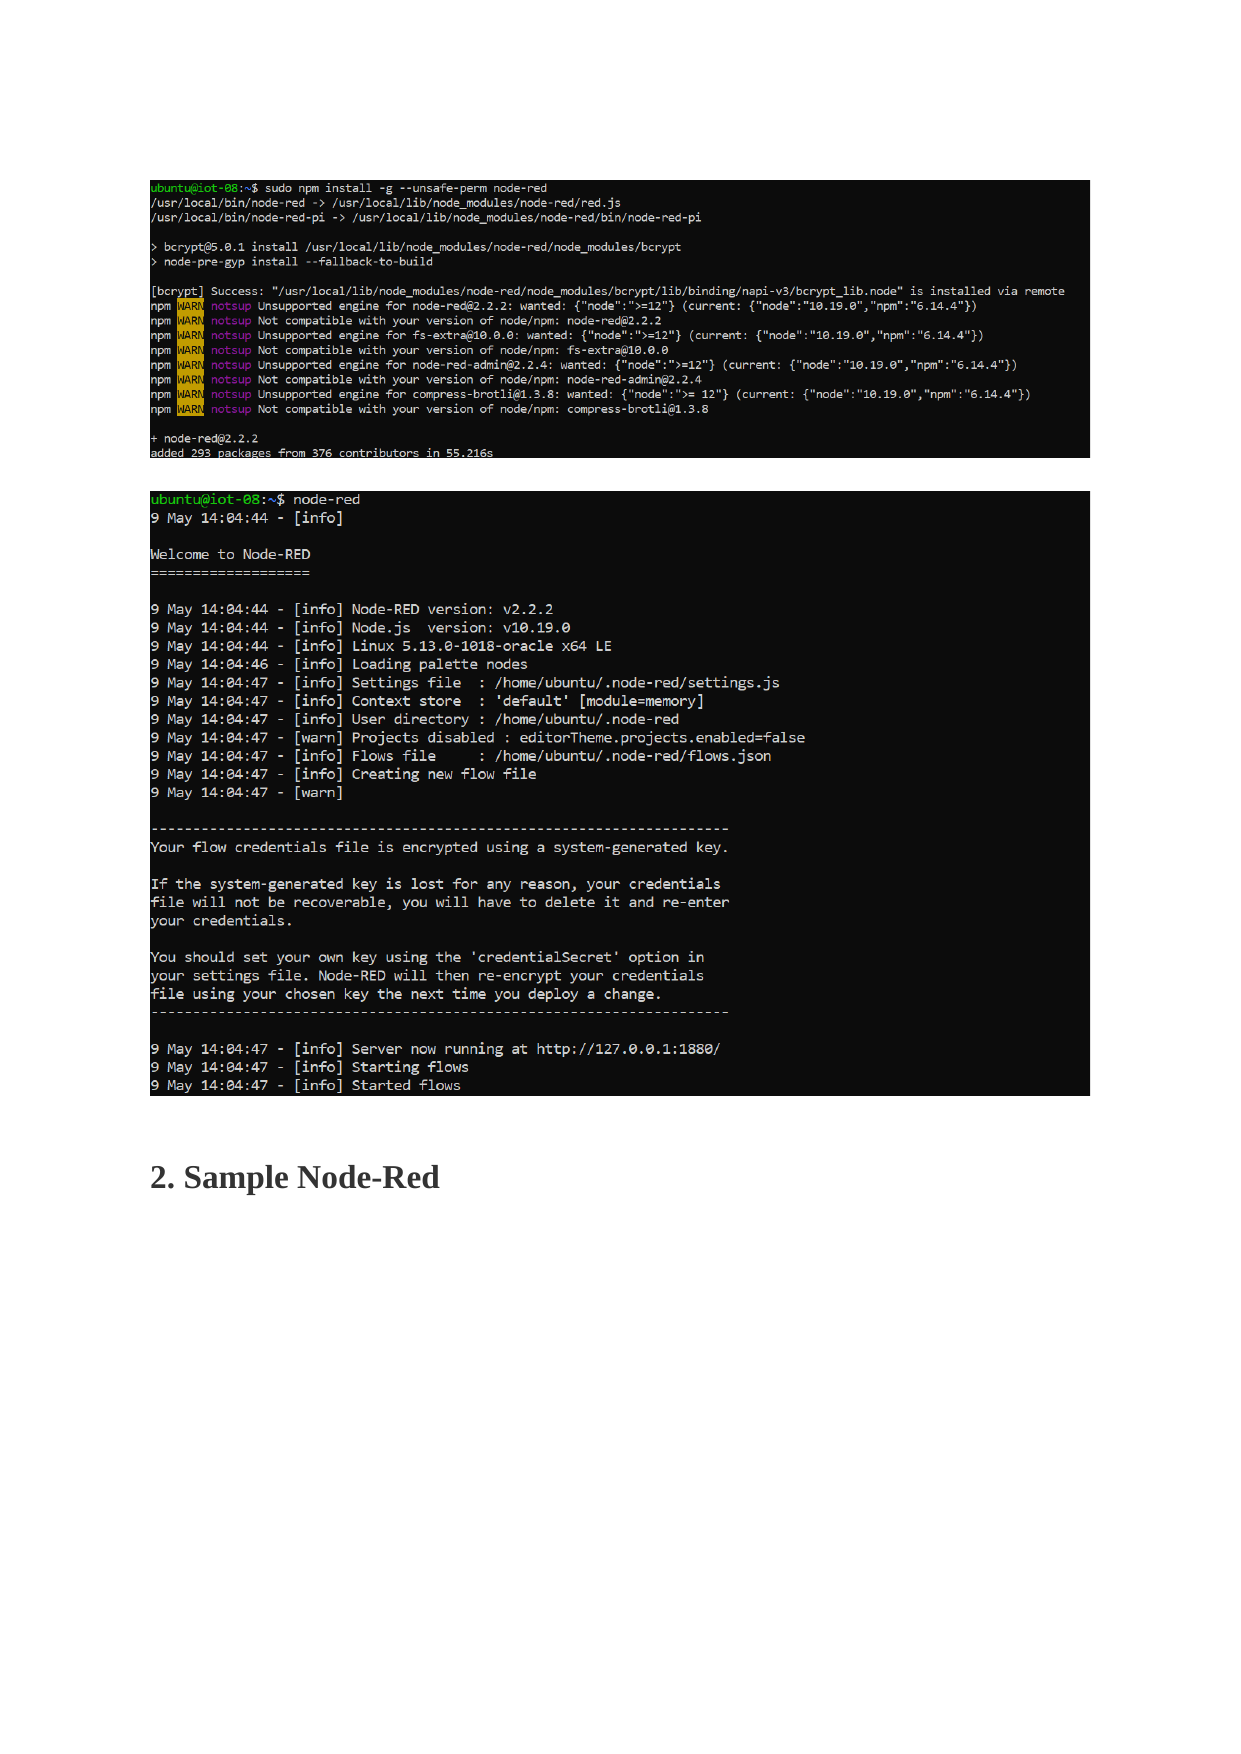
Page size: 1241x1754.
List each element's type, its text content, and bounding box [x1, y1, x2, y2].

subtitle 2. Sample Node-Red [150, 1157, 1090, 1195]
picture [150, 491, 1091, 1096]
picture [150, 180, 1091, 458]
